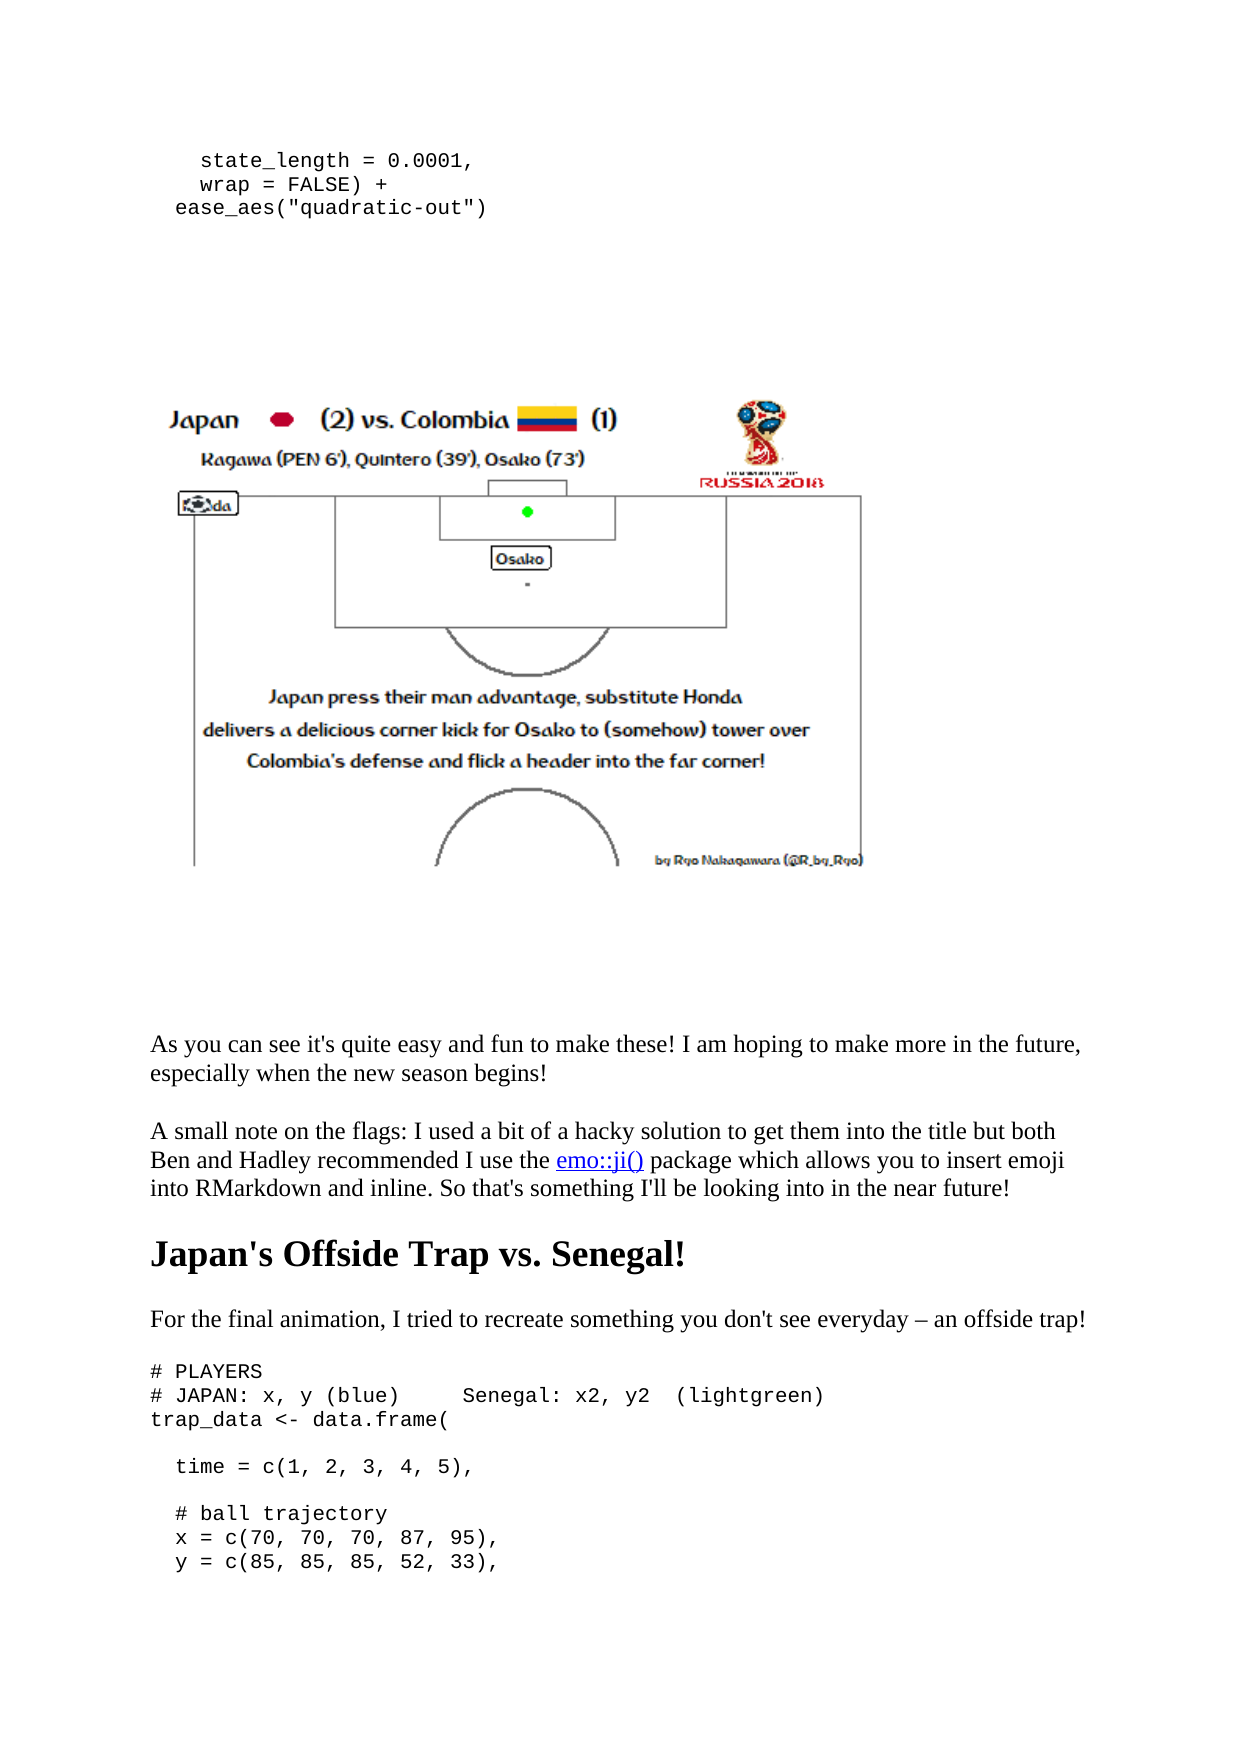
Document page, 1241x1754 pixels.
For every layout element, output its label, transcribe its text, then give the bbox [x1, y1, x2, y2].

text A small note on the flags: I used a bit of a hacky solution to get them into the title but both Ben and Hadley recommended I use the emo::ji() package which allows you to insert emoji into RMarkdown and inline. So that's something I'll be looking into in the near future! [150, 1116, 1090, 1202]
text time = c(1, 2, 3, 4, 5), [150, 1456, 1090, 1480]
text # PLAYERS [150, 1362, 1090, 1385]
text wrap = FALSE) + [150, 174, 1090, 197]
text As you can see it's quite easy and fun to make these! I am hoping to make more in the future, especially when the new season begins! [150, 1029, 1090, 1087]
text state_length = 0.0001, [150, 150, 1090, 174]
text Japan's Offside Trap vs. Senegal! [150, 1231, 1090, 1274]
picture [150, 250, 901, 1001]
text # ball trajectory [150, 1503, 1090, 1527]
text ease_aes("quadratic-out") [150, 197, 1090, 221]
text # JAPAN: x, y (blue) Senegal: x2, y2 (lightgreen) [150, 1385, 1090, 1409]
text trap_data <- data.frame( [150, 1409, 1090, 1432]
text y = c(85, 85, 85, 52, 33), [150, 1551, 1090, 1574]
text x = c(70, 70, 70, 87, 95), [150, 1527, 1090, 1551]
text For the final animation, I tried to recreate something you don't see everyday – an offside trap! [150, 1304, 1090, 1332]
